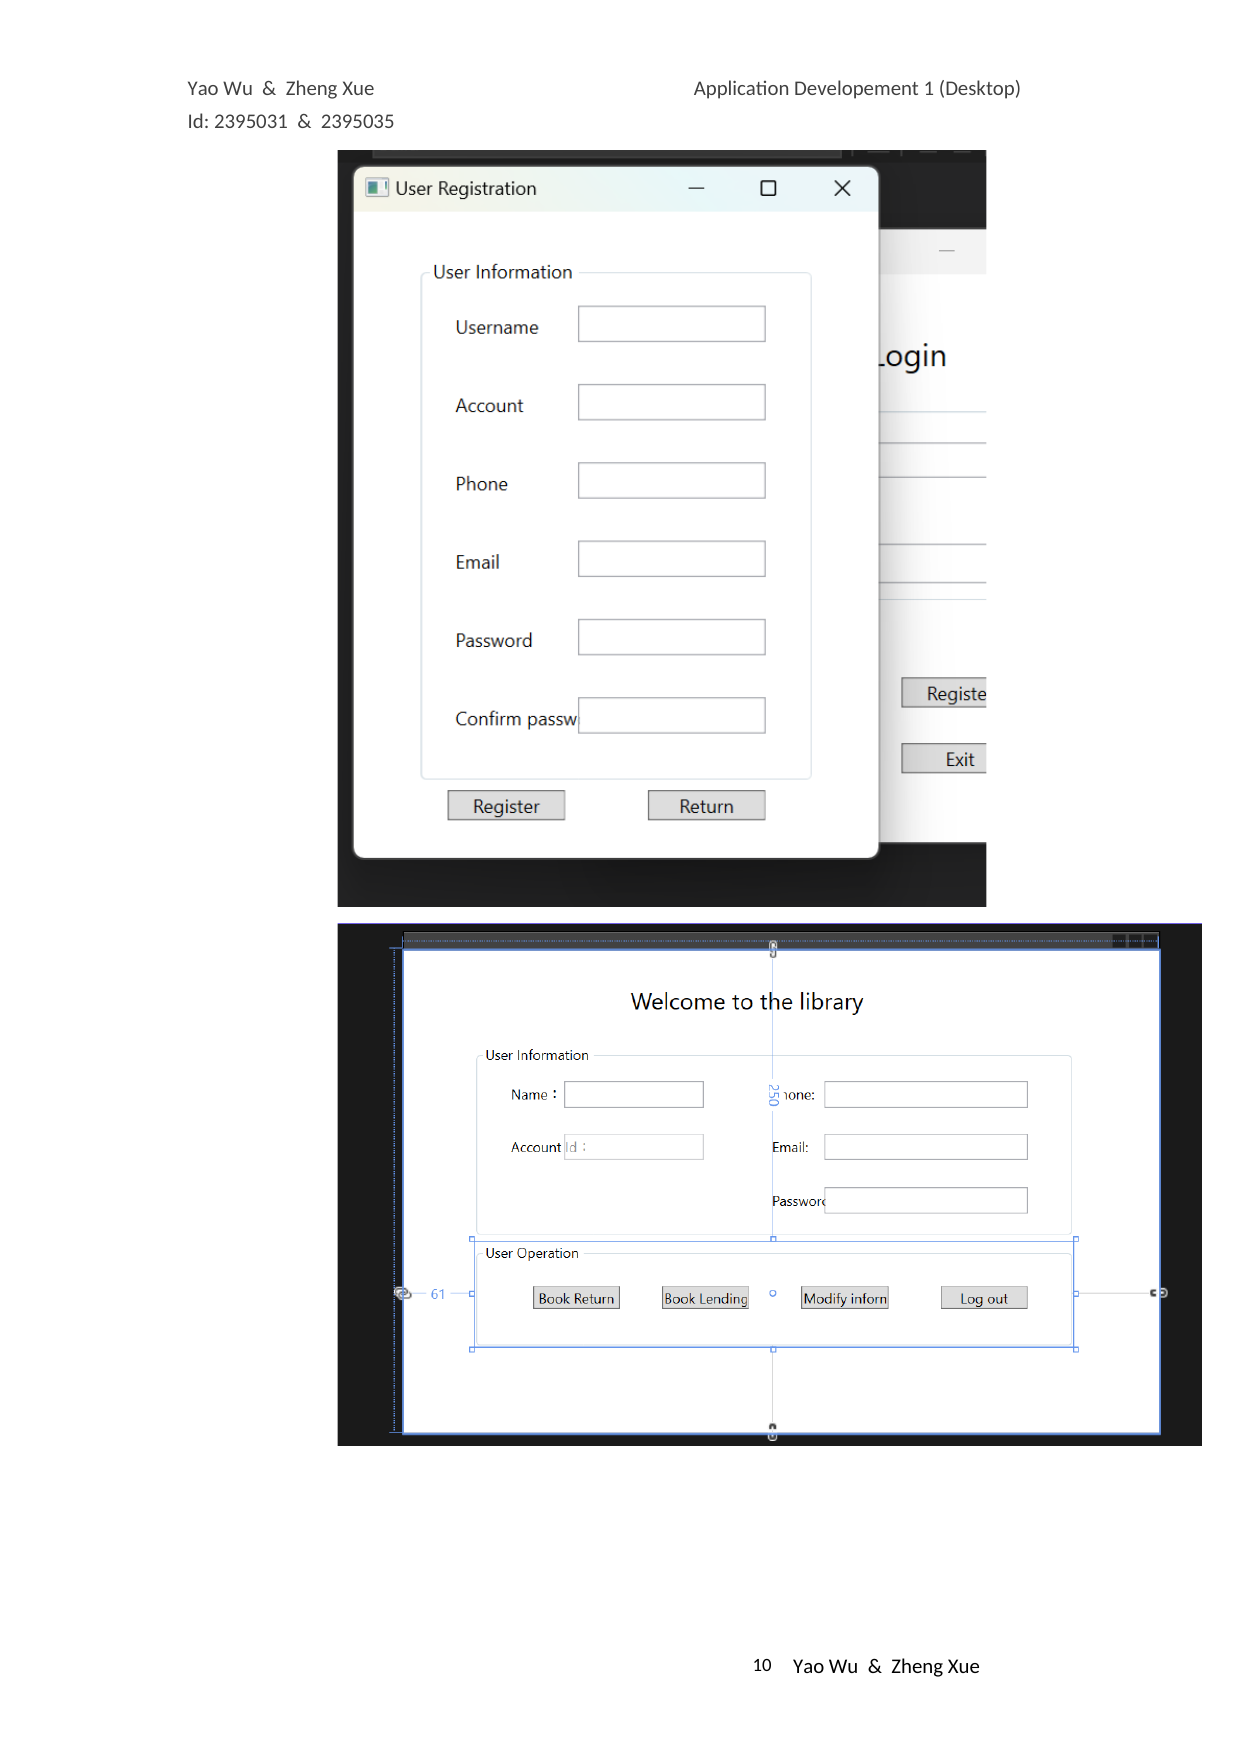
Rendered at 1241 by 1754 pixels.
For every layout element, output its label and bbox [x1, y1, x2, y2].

picture [337, 923, 1202, 1446]
picture [337, 150, 987, 907]
